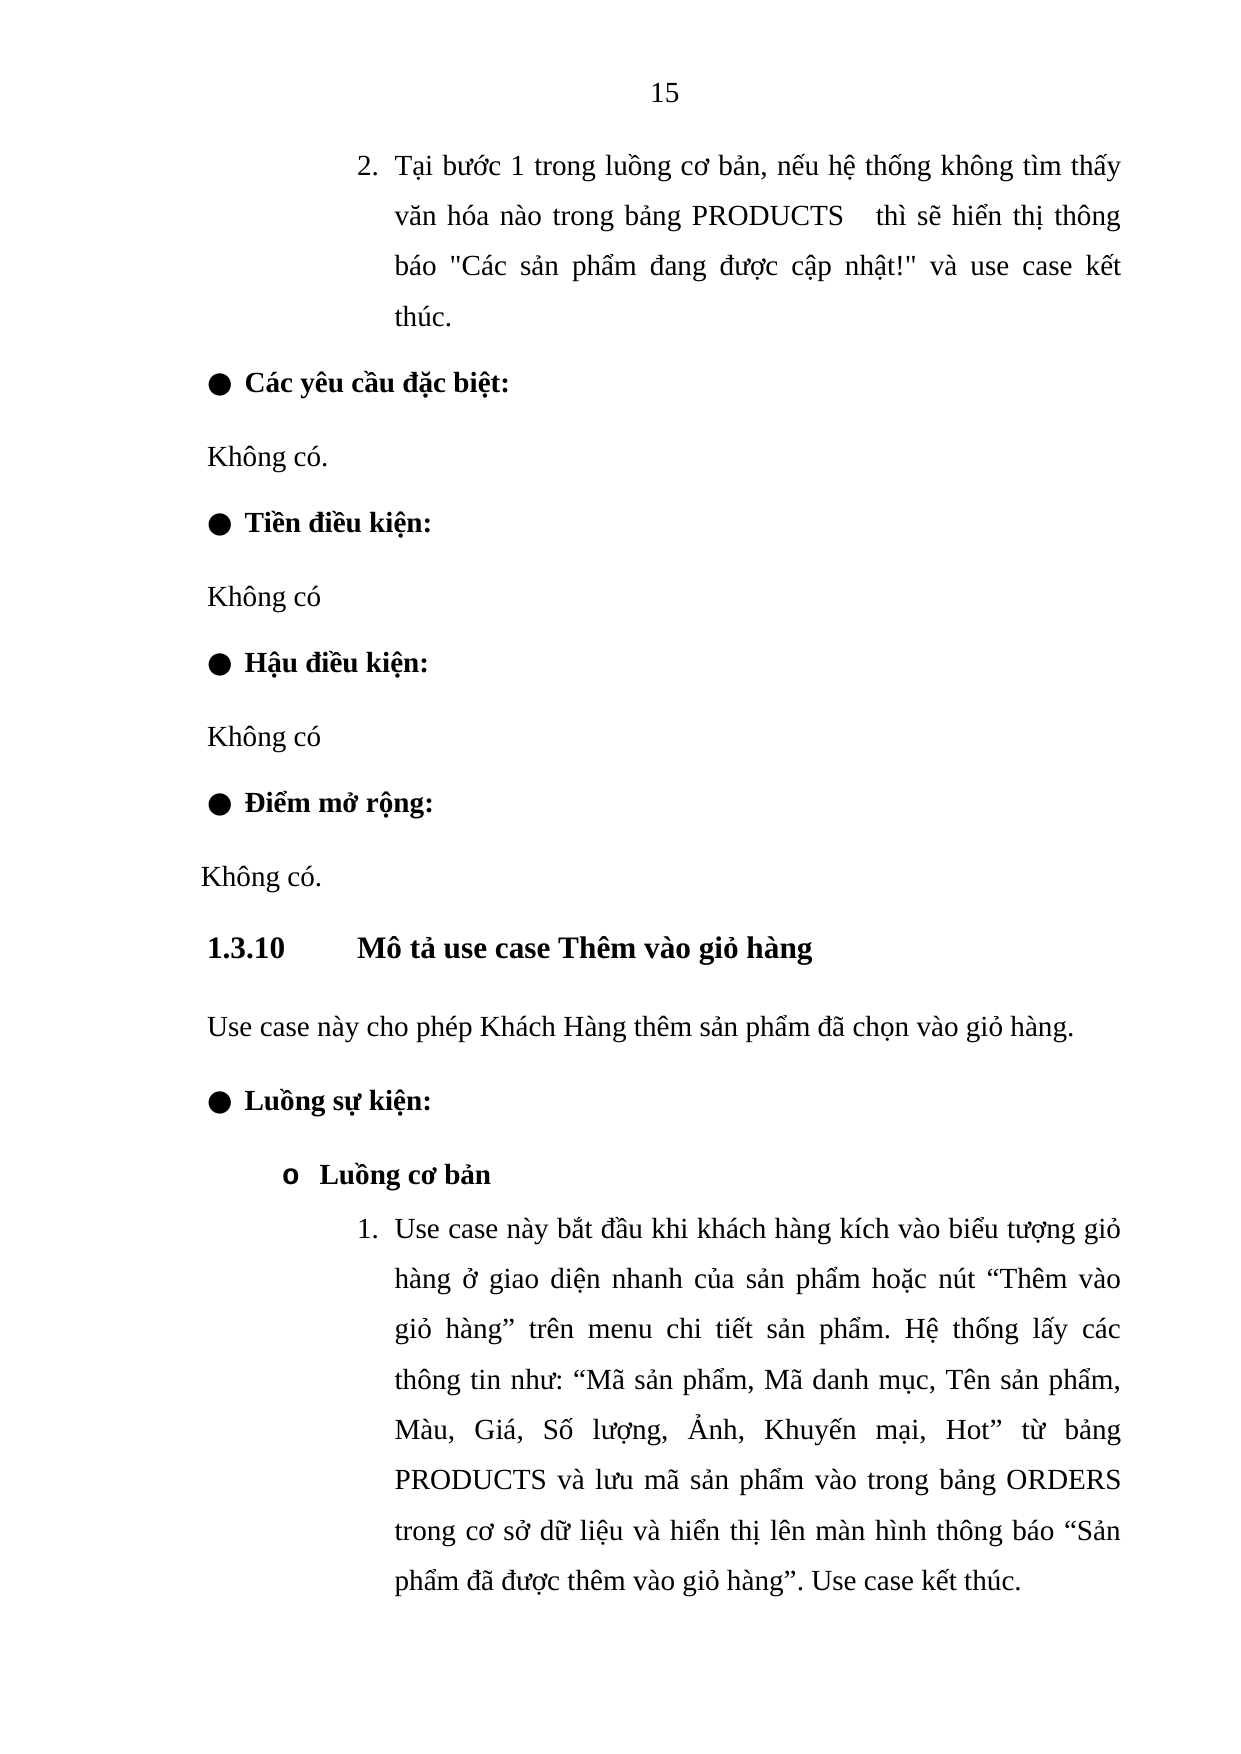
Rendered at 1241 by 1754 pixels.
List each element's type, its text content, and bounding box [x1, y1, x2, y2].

list Tại bước 1 trong luồng cơ bản, nếu hệ thống không tìm thấy văn hóa nào trong bảng PRODUCTS thì sẽ hiển thị thông báo "Các sản phẩm đang được cập nhật!" và use case kết thúc. [357, 148, 1122, 332]
list Các yêu cầu đặc biệt: [207, 349, 1122, 409]
text Use case này cho phép Khách Hàng thêm sản phẩm đã chọn vào giỏ hàng. [207, 1009, 1122, 1042]
text Không có [207, 719, 1122, 752]
list Điểm mở rộng: [207, 769, 1122, 829]
list Tiền điều kiện: [207, 489, 1122, 549]
list Luồng sự kiện: [207, 1067, 1122, 1127]
list Luồng cơ bản [282, 1157, 1122, 1193]
text Không có. [207, 439, 1122, 472]
text Không có [207, 579, 1122, 612]
text Không có. [201, 859, 1122, 892]
list Use case này bắt đầu khi khách hàng kích vào biểu tượng giỏ hàng ở giao diện nhanh của sản phẩm hoặc nút “Thêm vào giỏ hàng” trên menu chi tiết sản phẩm. Hệ thống lấy các thông tin như: “Mã sản phẩm, Mã danh mục, Tên sản phẩm, Màu, Giá, Số lượng, Ảnh, Khuyến mại, Hot” từ bảng PRODUCTS và lưu mã sản phẩm vào trong bảng ORDERS trong cơ sở dữ liệu và hiển thị lên màn hình thông báo “Sản phẩm đã được thêm vào giỏ hàng”. Use case kết thúc. [357, 1211, 1122, 1597]
subtitle Mô tả use case Thêm vào giỏ hàng [207, 930, 1122, 966]
list Hậu điều kiện: [207, 629, 1122, 689]
